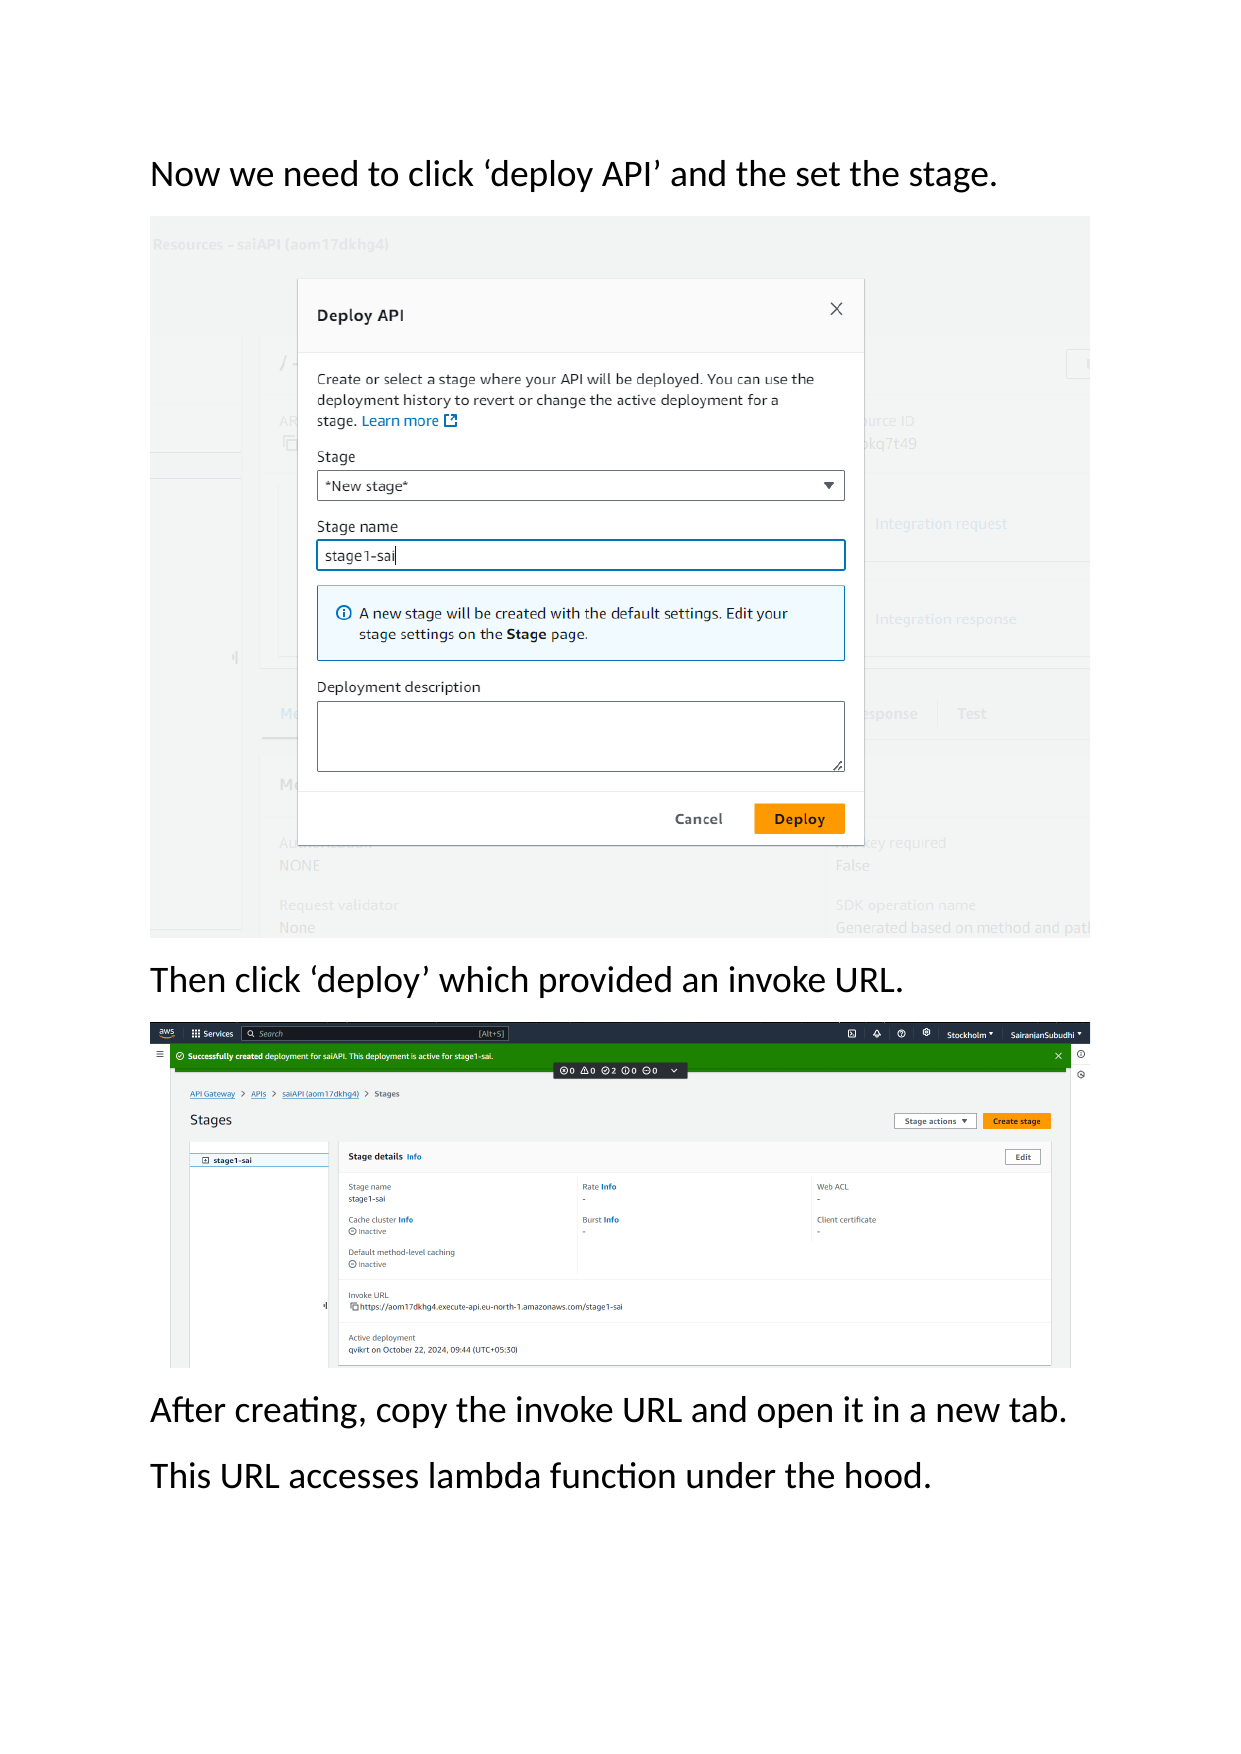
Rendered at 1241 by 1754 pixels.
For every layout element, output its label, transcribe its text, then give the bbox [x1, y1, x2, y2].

picture [150, 216, 1091, 938]
text Then click ‘deploy’ which provided an invoke URL. [150, 956, 1090, 1002]
picture [150, 1022, 1091, 1368]
text This URL accesses lambda function under the hood. [150, 1452, 1090, 1498]
text Now we need to click ‘deploy API’ and the set the stage. [150, 150, 1090, 196]
text After creating, copy the invoke URL and open it in a new tab. [150, 1386, 1090, 1432]
